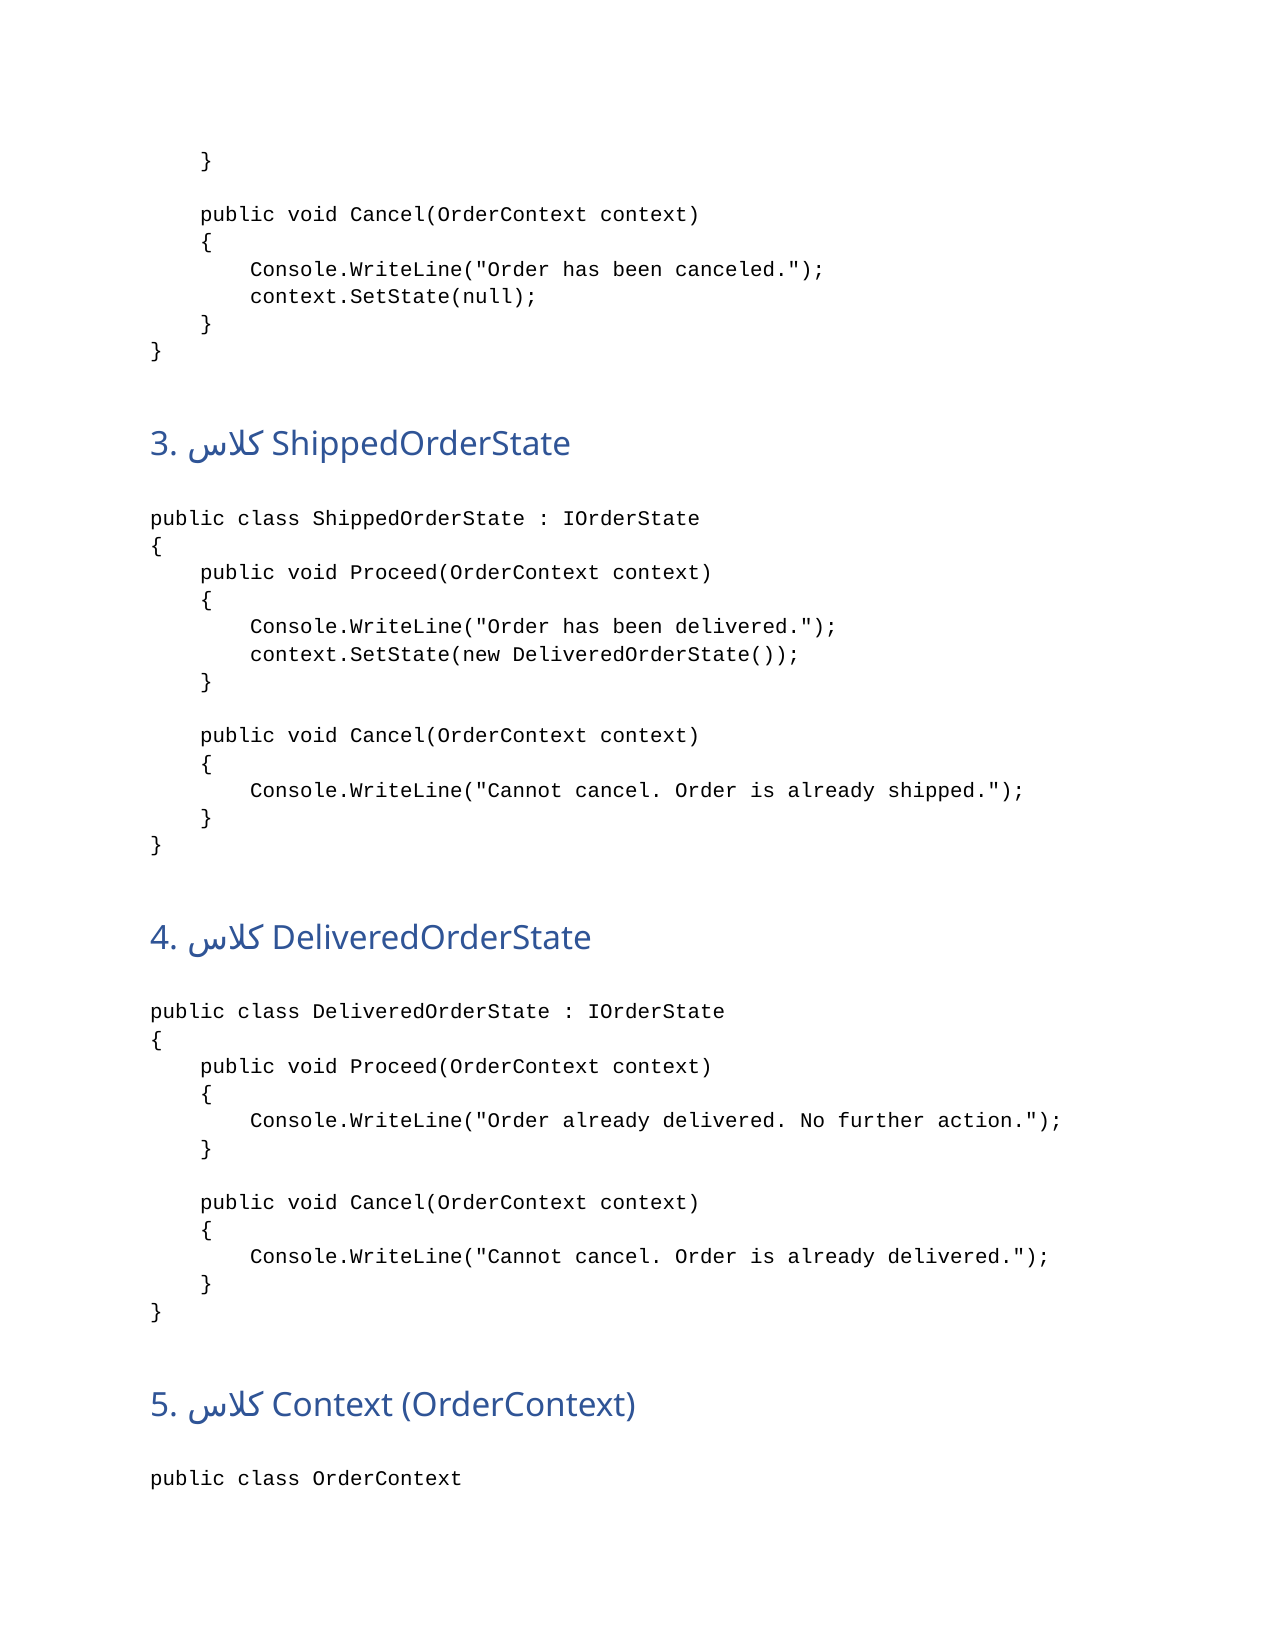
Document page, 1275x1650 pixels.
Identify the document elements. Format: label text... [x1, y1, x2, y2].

subtitle 3. کلاس ShippedOrderState [150, 420, 1125, 466]
subtitle 5. کلاس Context (OrderContext) [150, 1380, 1125, 1426]
subtitle 4. کلاس DeliveredOrderState [150, 914, 1125, 959]
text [150, 150, 1125, 399]
text public class DeliveredOrderState : IOrderState { public void Proceed(OrderContext context) { Console.WriteLine("Order already delivered. No further action."); } public void Cancel(OrderContext context) { Console.WriteLine("Cannot cancel. Order is already delivered."); } } [150, 974, 1125, 1359]
text public class ShippedOrderState : IOrderState { public void Proceed(OrderContext context) { Console.WriteLine("Order has been delivered."); context.SetState(new DeliveredOrderState()); } public void Cancel(OrderContext context) { Console.WriteLine("Cannot cancel. Order is already shipped."); } } [150, 481, 1125, 893]
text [150, 1441, 1125, 1492]
